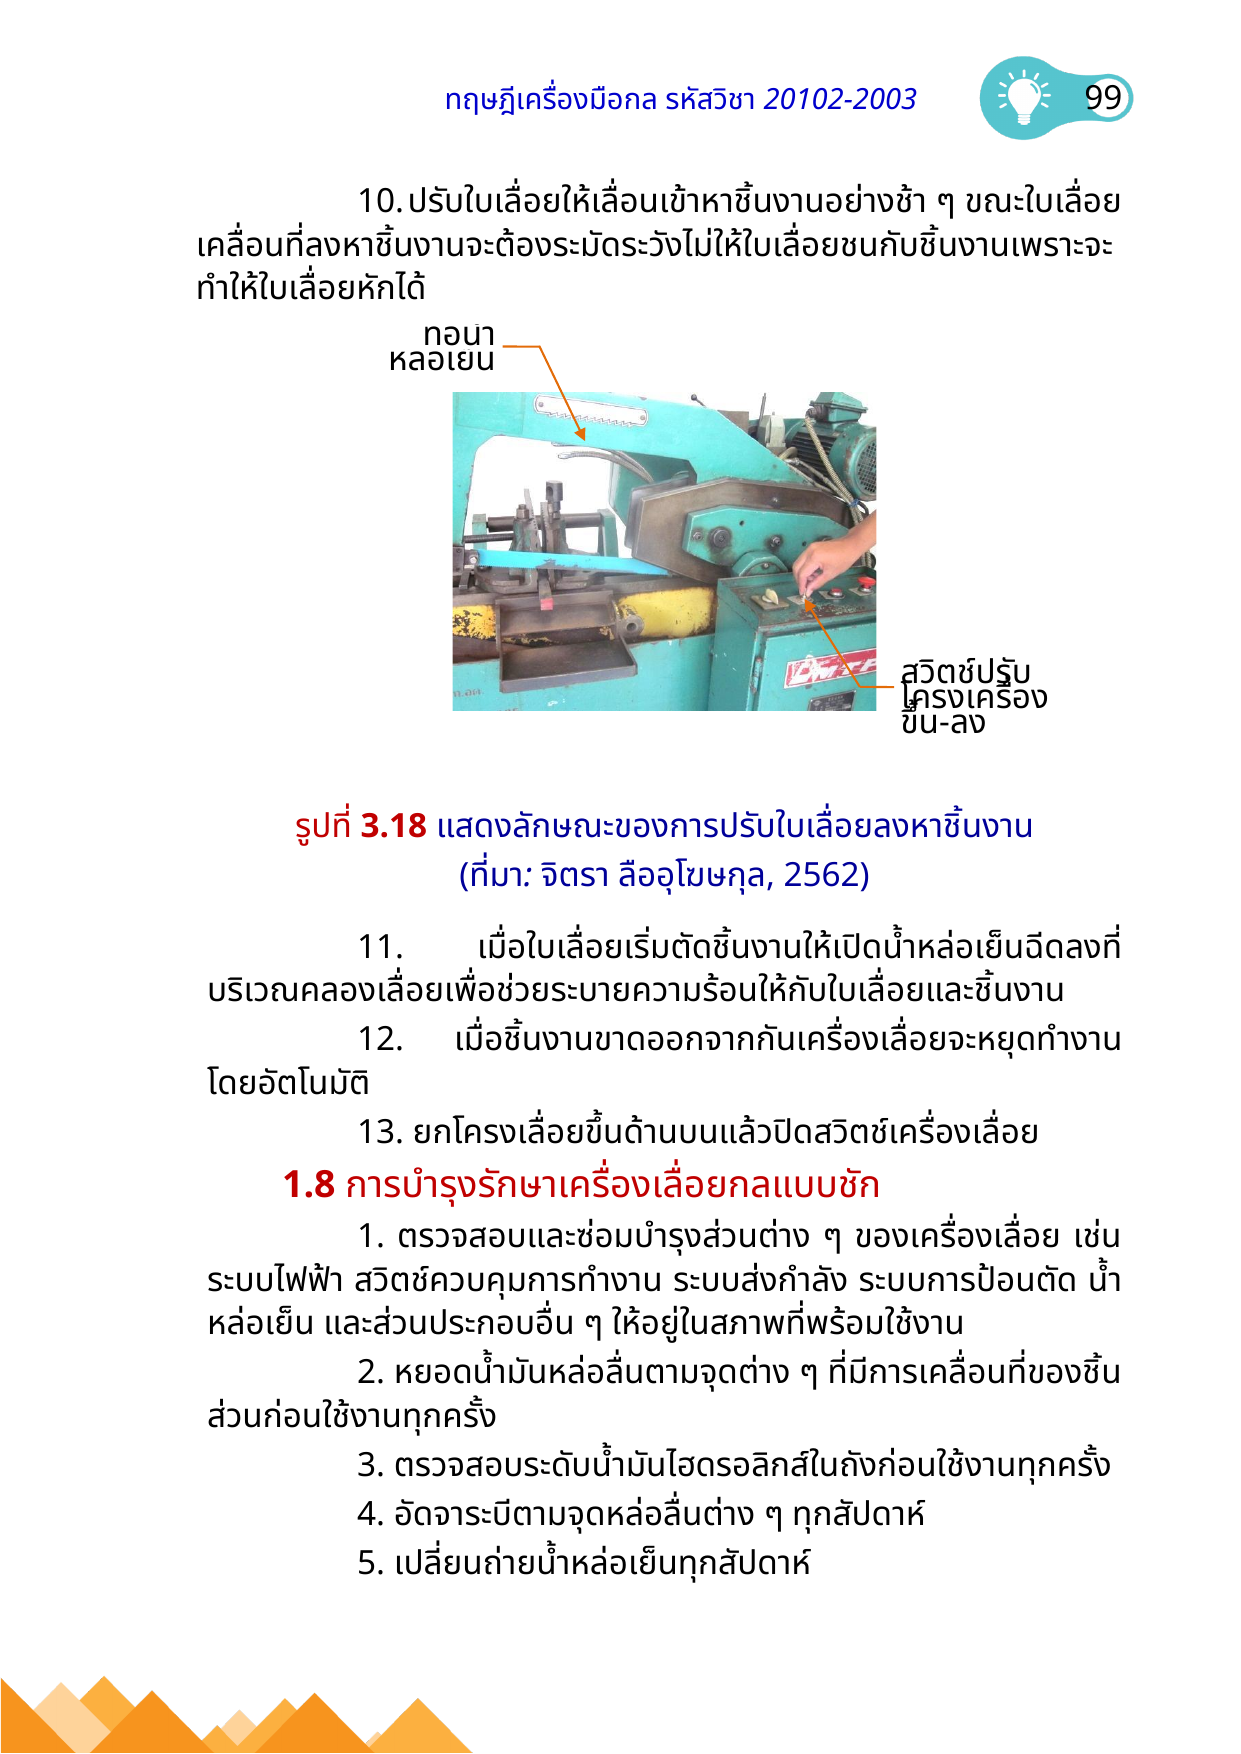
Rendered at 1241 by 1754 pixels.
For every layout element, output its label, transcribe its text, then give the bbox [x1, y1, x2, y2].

text (ที่มา: จิตรา ลืออุโฆษกุล, 2562) [207, 851, 1122, 900]
text 11. เมื่อใบเลื่อยเริ่มตัดชิ้นงานให้เปิดน้ำหล่อเย็นฉีดลงที่บริเวณคลองเลื่อยเพื่อช่วยระบายความร้อนให้กับใบเลื่อยและชิ้นงาน [207, 922, 1122, 1015]
text รูปที่ 3.18 แสดงลักษณะของการปรับใบเลื่อยลงหาชิ้นงาน [207, 801, 1122, 851]
picture [452, 392, 877, 711]
picture [0, 1556, 1239, 1753]
picture [233, 24, 1170, 147]
text 2. หยอดน้ำมันหล่อลื่นตามจุดต่าง ๆ ที่มีการเคลื่อนที่ของชิ้นส่วนก่อนใช้งานทุกครั้ง [207, 1348, 1122, 1441]
text 3. ตรวจสอบระดับน้ำมันไฮดรอลิกส์ในถังก่อนใช้งานทุกครั้ง [282, 1441, 1122, 1490]
text 1. ตรวจสอบและซ่อมบำรุงส่วนต่าง ๆ ของเครื่องเลื่อย เช่น ระบบไฟฟ้า สวิตช์ควบคุมการทำงาน ระบบส่งกำลัง ระบบการป้อนตัด น้ำหล่อเย็น และส่วนประกอบอื่น ๆ ให้อยู่ในสภาพที่พร้อมใช้งาน [207, 1212, 1122, 1348]
text 5. เปลี่ยนถ่ายน้ำหล่อเย็นทุกสัปดาห์ [282, 1539, 1122, 1588]
text 13. ยกโครงเลื่อยขึ้นด้านบนแล้วปิดสวิตช์เครื่องเลื่อย [319, 1108, 1122, 1157]
text 4. อัดจาระบีตามจุดหล่อลื่นต่าง ๆ ทุกสัปดาห์ [282, 1490, 1122, 1539]
text 12. เมื่อชิ้นงานขาดออกจากกันเครื่องเลื่อยจะหยุดทำงานโดยอัตโนมัติ [207, 1015, 1122, 1108]
text 10. ปรับใบเลื่อยให้เลื่อนเข้าหาชิ้นงานอย่างช้า ๆ ขณะใบเลื่อยเคลื่อนที่ลงหาชิ้นงานจะต้องระมัดระวังไม่ให้ใบเลื่อยชนกับชิ้นงานเพราะจะทำให้ใบเลื่อยหักได้ [196, 177, 1122, 313]
text 1.8 การบำรุงรักษาเครื่องเลื่อยกลแบบชัก [207, 1157, 1122, 1212]
